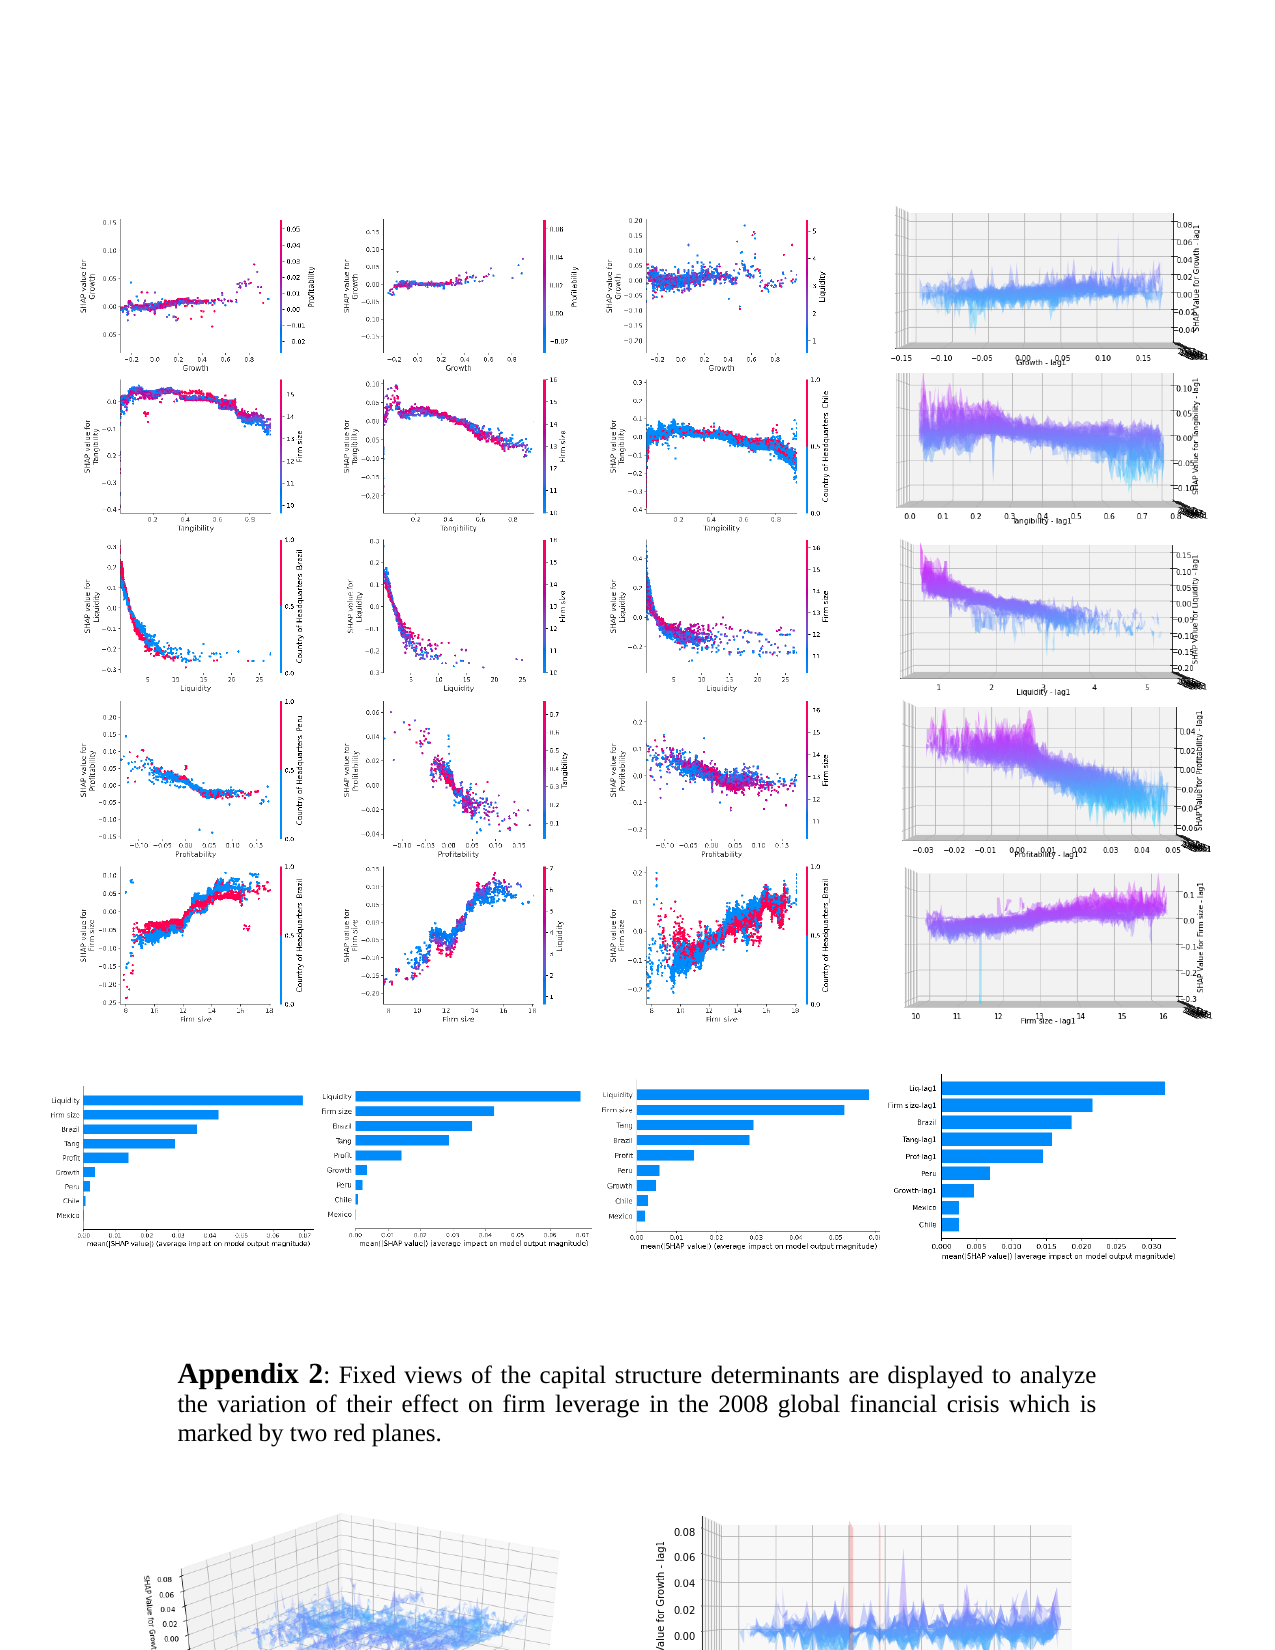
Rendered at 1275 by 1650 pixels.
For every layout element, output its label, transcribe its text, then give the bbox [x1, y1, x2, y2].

picture [648, 1510, 1153, 1650]
picture [140, 1510, 569, 1650]
picture [46, 1055, 1183, 1268]
text Appendix 2: Fixed views of the capital structure determinants are displayed to analyze the variation of their effect on firm leverage in the 2008 global financial crisis which is marked by two red planes. [177, 1356, 1098, 1447]
picture [5, 147, 1215, 1033]
